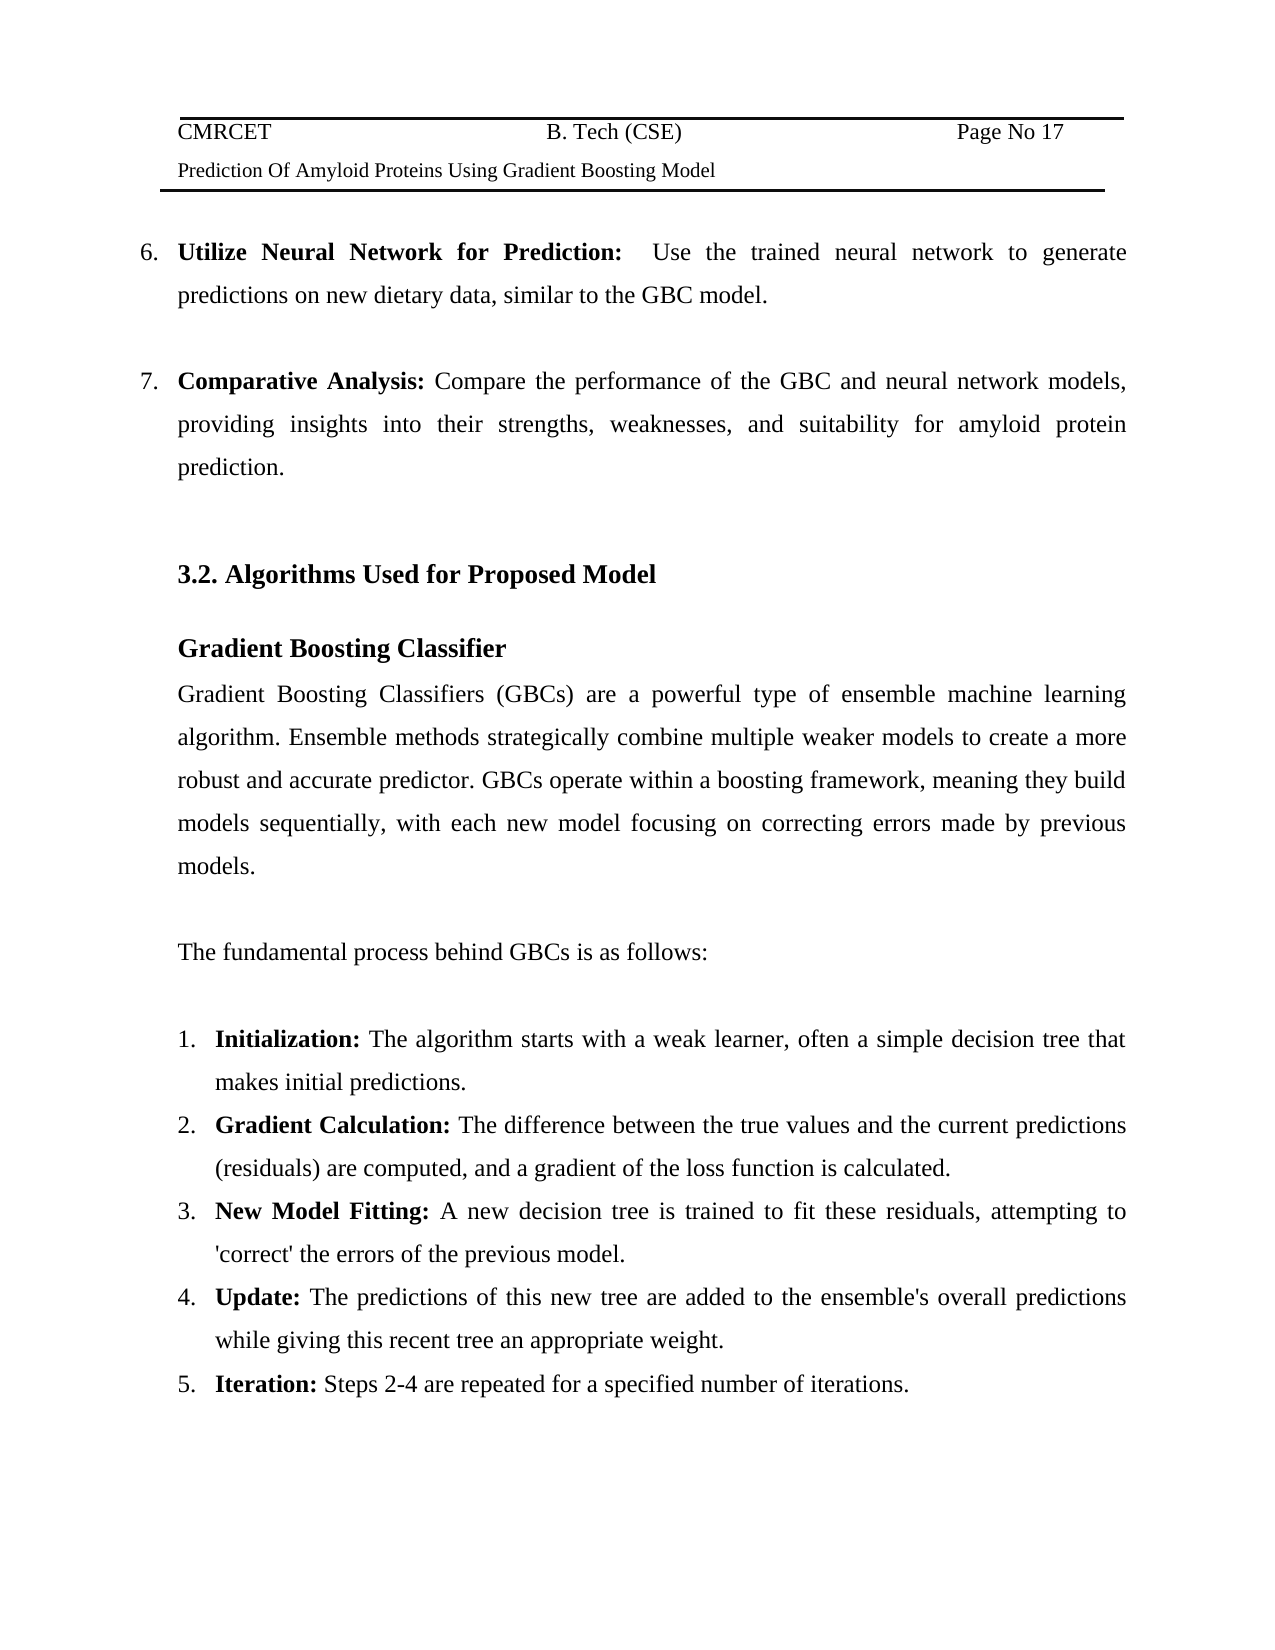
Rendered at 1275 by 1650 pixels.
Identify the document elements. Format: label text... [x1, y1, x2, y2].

text CMRCET B. Tech (CSE) Page No 17 [177, 118, 1127, 144]
text The fundamental process behind GBCs is as follows: [177, 937, 1127, 966]
text 3.2. Algorithms Used for Proposed Model [177, 558, 1127, 589]
text Gradient Boosting Classifier [177, 632, 1127, 663]
list Update: The predictions of this new tree are added to the ensemble's overall predictions while giving this recent tree an appropriate weight. [177, 1282, 1127, 1354]
text Prediction Of Amyloid Proteins Using Gradient Boosting Model [177, 158, 1127, 182]
list Utilize Neural Network for Prediction: Use the trained neural network to generate predictions on new dietary data, similar to the GBC model. [140, 237, 1127, 309]
list New Model Fitting: A new decision tree is trained to fit these residuals, attempting to 'correct' the errors of the previous model. [177, 1196, 1127, 1268]
text Gradient Boosting Classifiers (GBCs) are a powerful type of ensemble machine learning algorithm. Ensemble methods strategically combine multiple weaker models to create a more robust and accurate predictor. GBCs operate within a boosting framework, meaning they build models sequentially, with each new model focusing on correcting errors made by previous models. [177, 679, 1127, 880]
list Gradient Calculation: The difference between the true values and the current predictions (residuals) are computed, and a gradient of the loss function is calculated. [177, 1110, 1127, 1182]
list Comparative Analysis: Compare the performance of the GBC and neural network models, providing insights into their strengths, weaknesses, and suitability for amyloid protein prediction. [140, 366, 1127, 481]
list Iteration: Steps 2-4 are repeated for a specified number of iterations. [177, 1369, 1127, 1397]
list Initialization: The algorithm starts with a weak learner, often a simple decision tree that makes initial predictions. [177, 1024, 1127, 1096]
